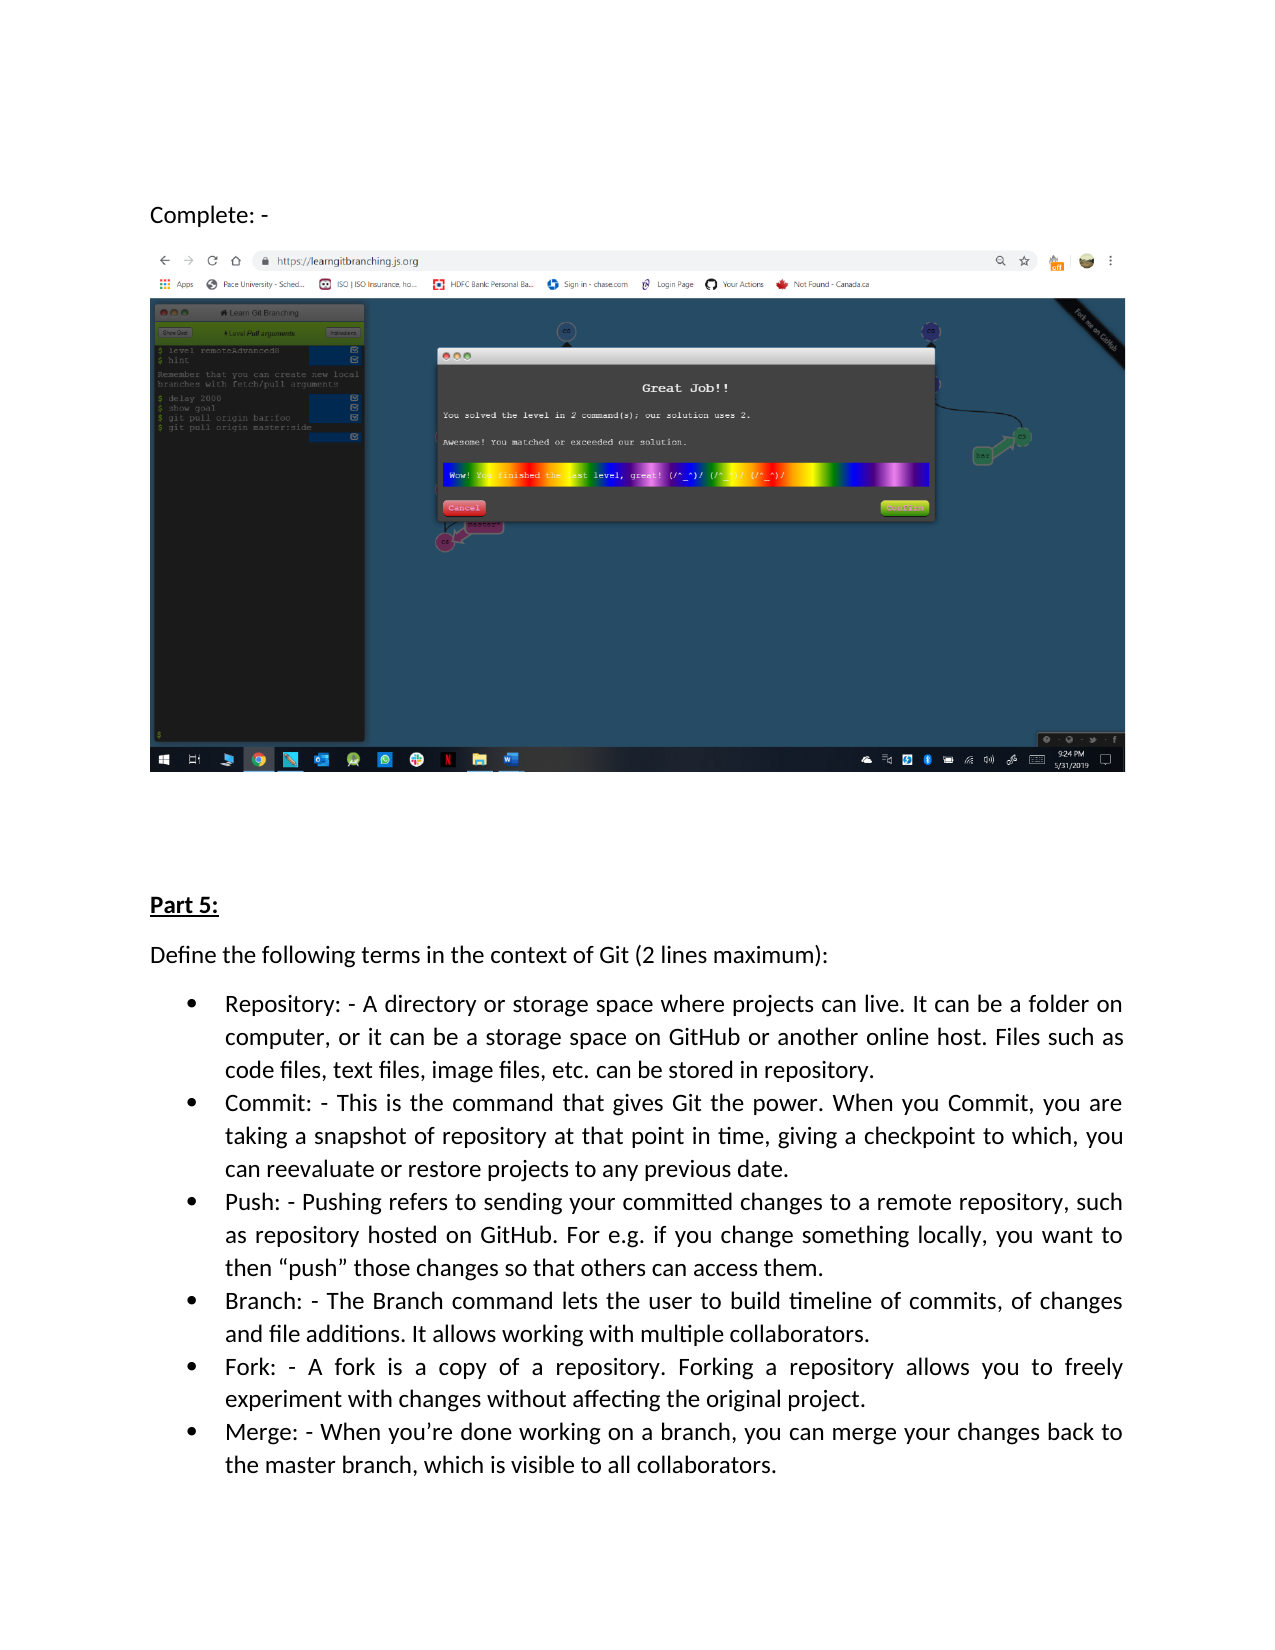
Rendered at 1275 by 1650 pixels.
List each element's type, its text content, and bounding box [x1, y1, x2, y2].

list Push: - Pushing refers to sending your committed changes to a remote repository, such as repository hosted on GitHub. For e.g. if you change something locally, you want to then “push” those changes so that others can access them. [187, 1186, 1125, 1282]
picture [150, 249, 1125, 772]
text Complete: - [150, 199, 1125, 230]
text Part 5: [150, 889, 1125, 920]
text Define the following terms in the context of Git (2 lines maximum): [150, 939, 1125, 969]
list Branch: - The Branch command lets the user to build timeline of commits, of changes and file additions. It allows working with multiple collaborators. [187, 1285, 1125, 1348]
list Fork: - A fork is a copy of a repository. Forking a repository allows you to freely experiment with changes without affecting the original project. [187, 1351, 1125, 1414]
list Commit: - This is the command that gives Git the power. When you Commit, you are taking a snapshot of repository at that point in time, giving a checkpoint to which, you can reevaluate or restore projects to any previous date. [187, 1087, 1125, 1184]
list Repository: - A directory or storage space where projects can live. It can be a folder on computer, or it can be a storage space on GitHub or another online host. Files such as code files, text files, image files, etc. can be stored in repository. [187, 989, 1125, 1085]
list Merge: - When you’re done working on a branch, you can merge your changes back to the master branch, which is visible to all collaborators. [187, 1417, 1125, 1480]
